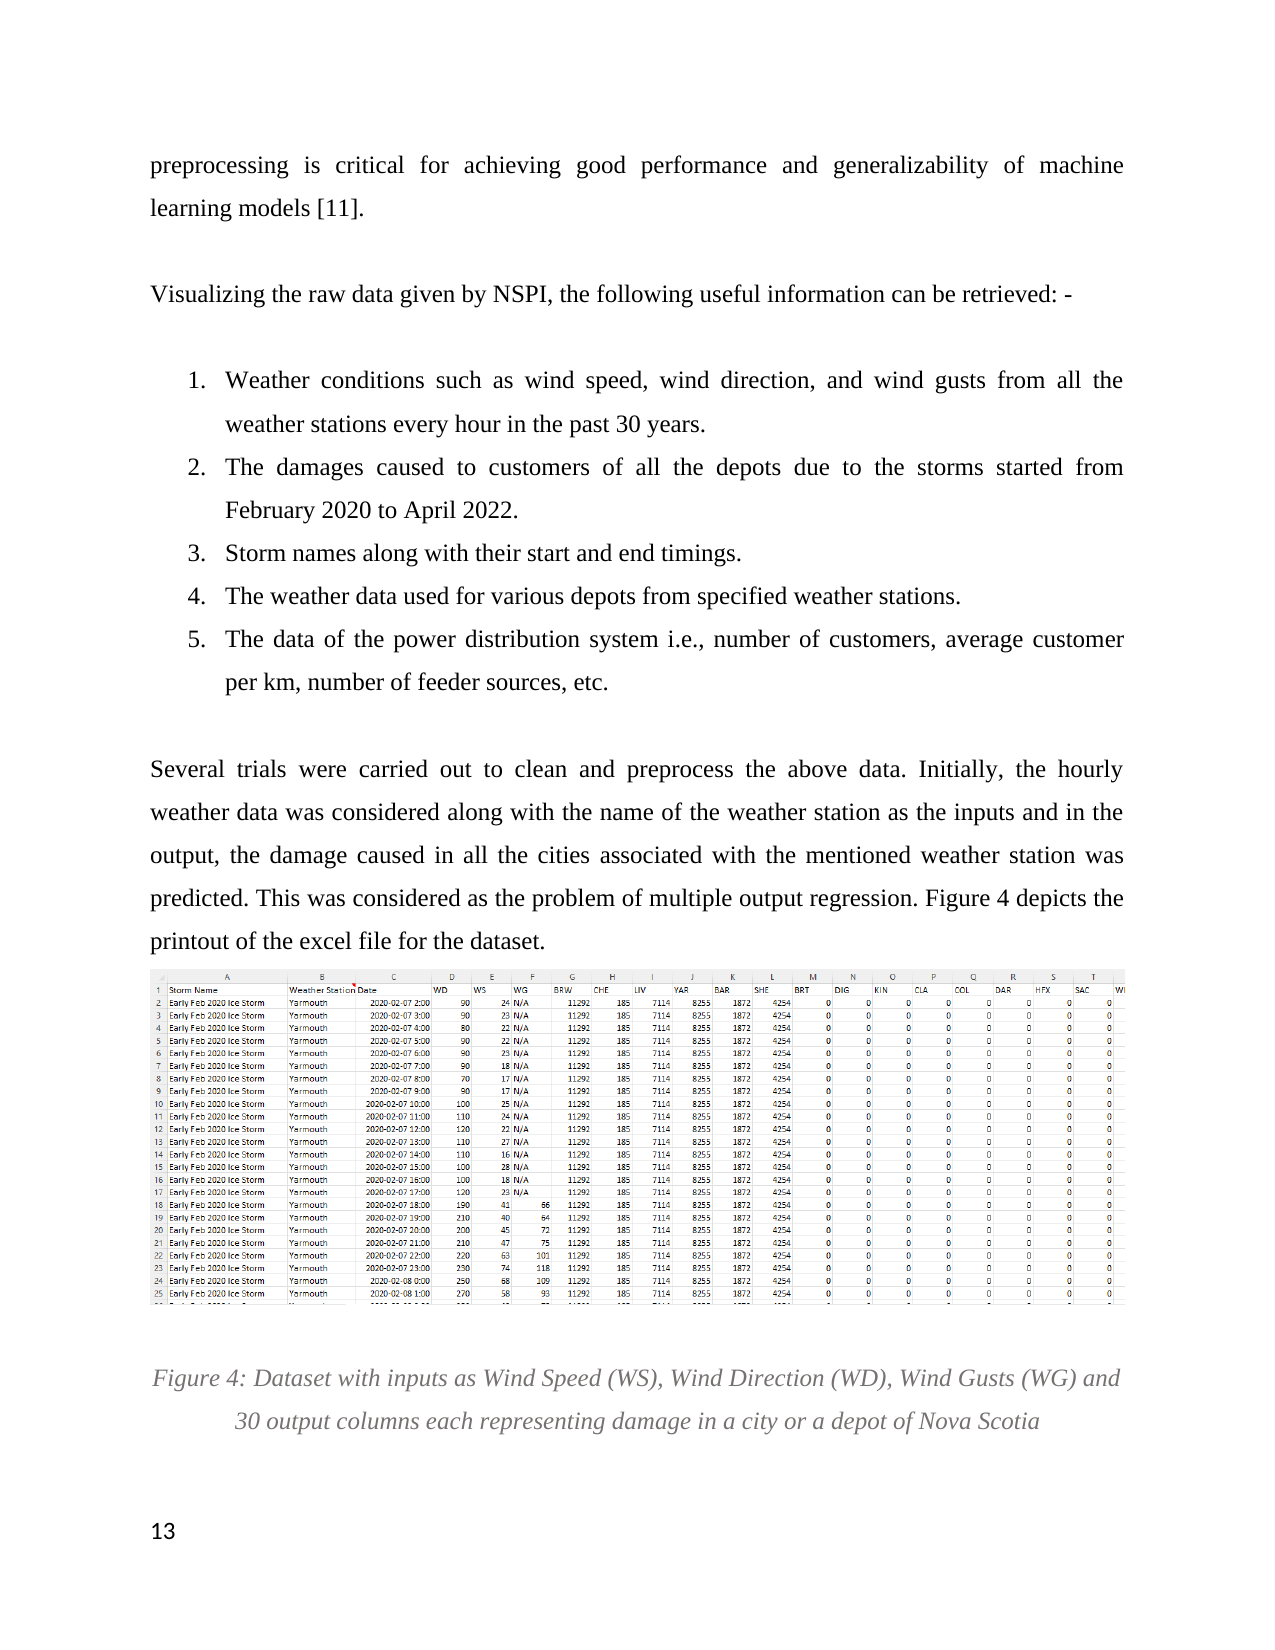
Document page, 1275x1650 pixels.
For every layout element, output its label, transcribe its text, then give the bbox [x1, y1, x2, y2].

text Visualizing the raw data given by NSPI, the following useful information can be retrieved: - [150, 279, 1125, 308]
list Storm names along with their start and end timings. [187, 538, 1125, 567]
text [150, 150, 1125, 222]
picture [150, 969, 1125, 1305]
text Figure 4: Dataset with inputs as Wind Speed (WS), Wind Direction (WD), Wind Gusts (WG) and 30 output columns each representing damage in a city or a depot of Nova Scotia [150, 1363, 1125, 1435]
list Weather conditions such as wind speed, wind direction, and wind gusts from all the weather stations every hour in the past 30 years. [187, 366, 1125, 437]
list The damages caused to customers of all the depots due to the storms started from February 2020 to April 2022. [187, 452, 1125, 524]
list The weather data used for various depots from specified weather stations. [187, 581, 1125, 610]
text Several trials were carried out to clean and preprocess the above data. Initially, the hourly weather data was considered along with the name of the weather station as the inputs and in the output, the damage caused in all the cities associated with the mentioned weather station was predicted. This was considered as the problem of multiple output regression. Figure 4 depicts the printout of the excel file for the dataset. [150, 754, 1125, 955]
list The data of the power distribution system i.e., number of customers, average customer per km, number of feeder sources, etc. [187, 624, 1125, 696]
